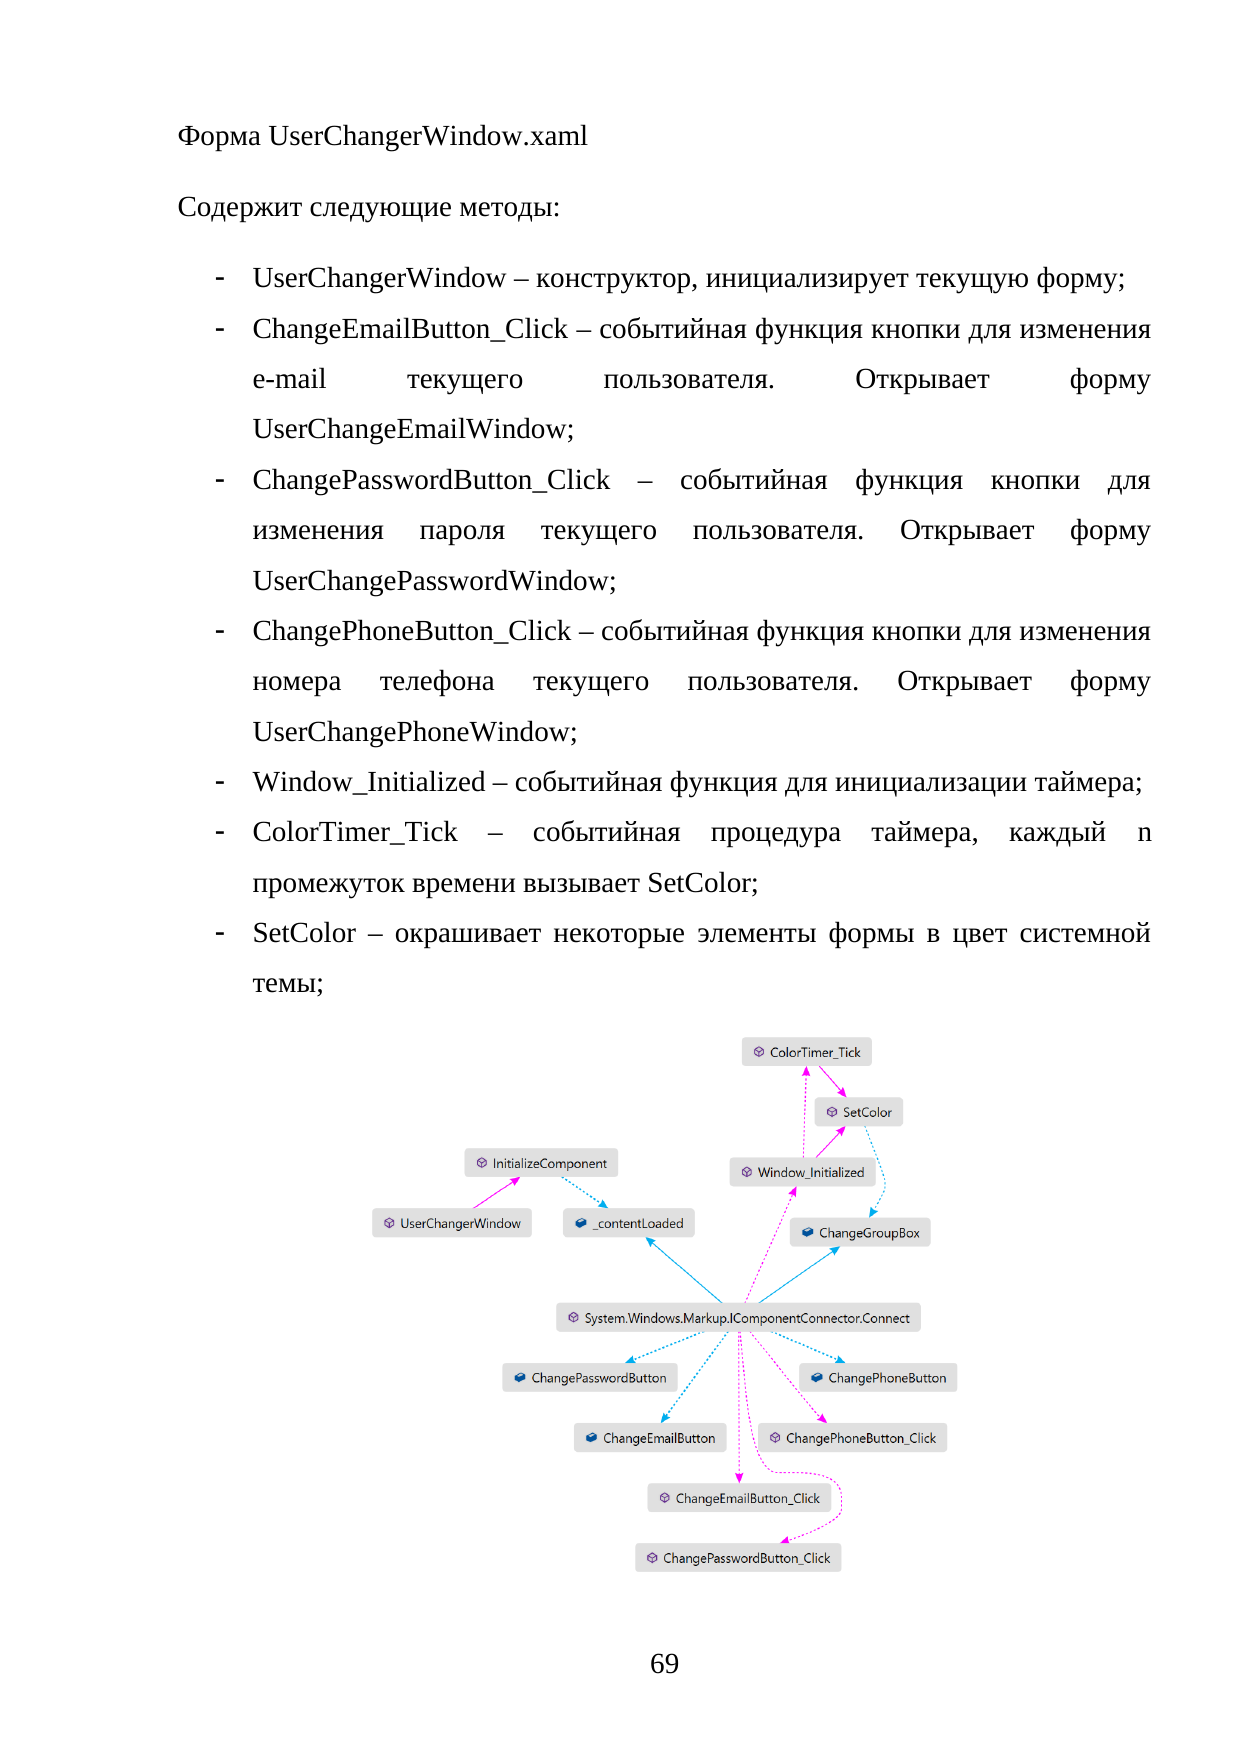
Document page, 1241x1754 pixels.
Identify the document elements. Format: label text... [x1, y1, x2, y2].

list ChangePhoneButton_Click – событийная функция кнопки для изменения номера телефона текущего пользователя. Открывает форму UserChangePhoneWindow; [215, 613, 1152, 747]
list SetColor – окрашивает некоторые элементы формы в цвет системной темы; [215, 915, 1152, 999]
text Форма UserChangerWindow.xaml [177, 118, 1152, 152]
list ColorTimer_Tick – событийная процедура таймера, каждый n промежуток времени вызывает SetColor; [215, 814, 1152, 898]
list Window_Initialized – событийная функция для инициализации таймера; [215, 764, 1152, 798]
list ChangePasswordButton_Click – событийная функция кнопки для изменения пароля текущего пользователя. Открывает форму UserChangePasswordWindow; [215, 462, 1152, 596]
picture [371, 1036, 958, 1572]
list UserChangerWindow – конструктор, инициализирует текущую форму; [215, 260, 1152, 294]
list ChangeEmailButton_Click – событийная функция кнопки для изменения e-mail текущего пользователя. Открывает форму UserChangeEmailWindow; [215, 311, 1152, 445]
text Содержит следующие методы: [177, 189, 1152, 223]
